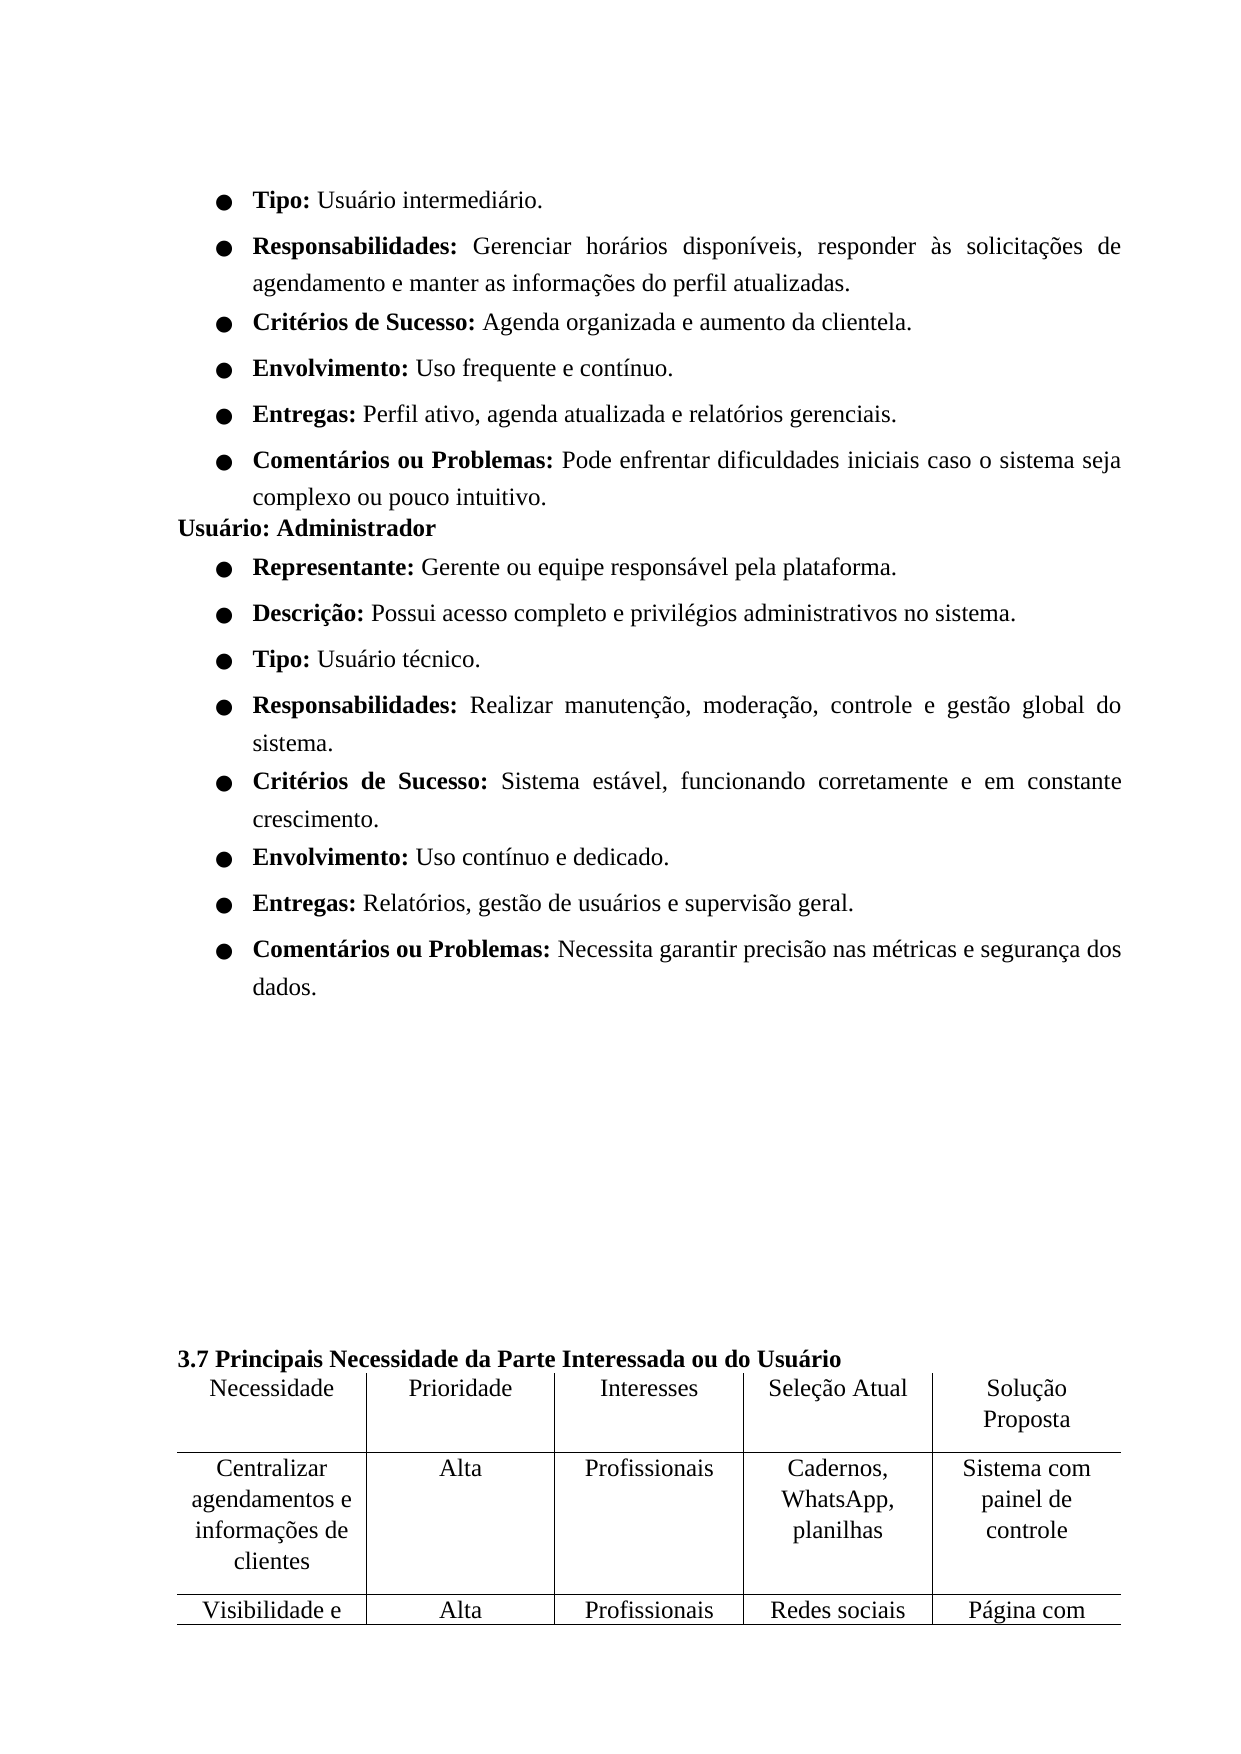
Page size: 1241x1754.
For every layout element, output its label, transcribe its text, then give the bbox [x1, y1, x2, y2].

list Representante: Gerente ou equipe responsável pela plataforma. [215, 544, 1122, 587]
list Comentários ou Problemas: Necessita garantir precisão nas métricas e segurança dos dados. [215, 927, 1122, 1001]
table_cell Centralizar agendamentos e informações de clientes [177, 1453, 366, 1594]
list Responsabilidades: Gerenciar horários disponíveis, responder às solicitações de agendamento e manter as informações do perfil atualizadas. [215, 223, 1122, 297]
table_cell Profissionais [555, 1453, 743, 1594]
title 3.7 Principais Necessidade da Parte Interessada ou do Usuário [177, 1344, 1122, 1373]
list Envolvimento: Uso frequente e contínuo. [215, 345, 1122, 388]
list Descrição: Possui acesso completo e privilégios administrativos no sistema. [215, 591, 1122, 633]
table_cell Alta [367, 1453, 554, 1594]
list Tipo: Usuário intermediário. [215, 177, 1122, 220]
list Comentários ou Problemas: Pode enfrentar dificuldades iniciais caso o sistema seja complexo ou pouco intuitivo. [215, 437, 1122, 511]
list Tipo: Usuário técnico. [215, 637, 1122, 679]
table_header Prioridade [367, 1373, 554, 1452]
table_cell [933, 1595, 1121, 1623]
table_header Seleção Atual [744, 1373, 932, 1452]
list Entregas: Relatórios, gestão de usuários e supervisão geral. [215, 881, 1122, 923]
table_cell Sistema com painel de controle [933, 1453, 1121, 1594]
list Critérios de Sucesso: Sistema estável, funcionando corretamente e em constante crescimento. [215, 759, 1122, 832]
table_header Necessidade [177, 1373, 366, 1452]
list Responsabilidades: Realizar manutenção, moderação, controle e gestão global do sistema. [215, 683, 1122, 756]
table_header Interesses [555, 1373, 743, 1452]
list Entregas: Perfil ativo, agenda atualizada e relatórios gerenciais. [215, 391, 1122, 434]
text Usuário: Administrador [177, 513, 1122, 542]
table_cell Redes sociais [744, 1595, 932, 1623]
table_cell Profissionais [555, 1595, 743, 1623]
list Critérios de Sucesso: Agenda organizada e aumento da clientela. [215, 299, 1122, 342]
table_cell Alta [367, 1595, 554, 1623]
table_header Solução Proposta [933, 1373, 1121, 1452]
list Envolvimento: Uso contínuo e dedicado. [215, 835, 1122, 877]
table_cell Cadernos, WhatsApp, planilhas [744, 1453, 932, 1594]
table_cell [177, 1595, 366, 1623]
